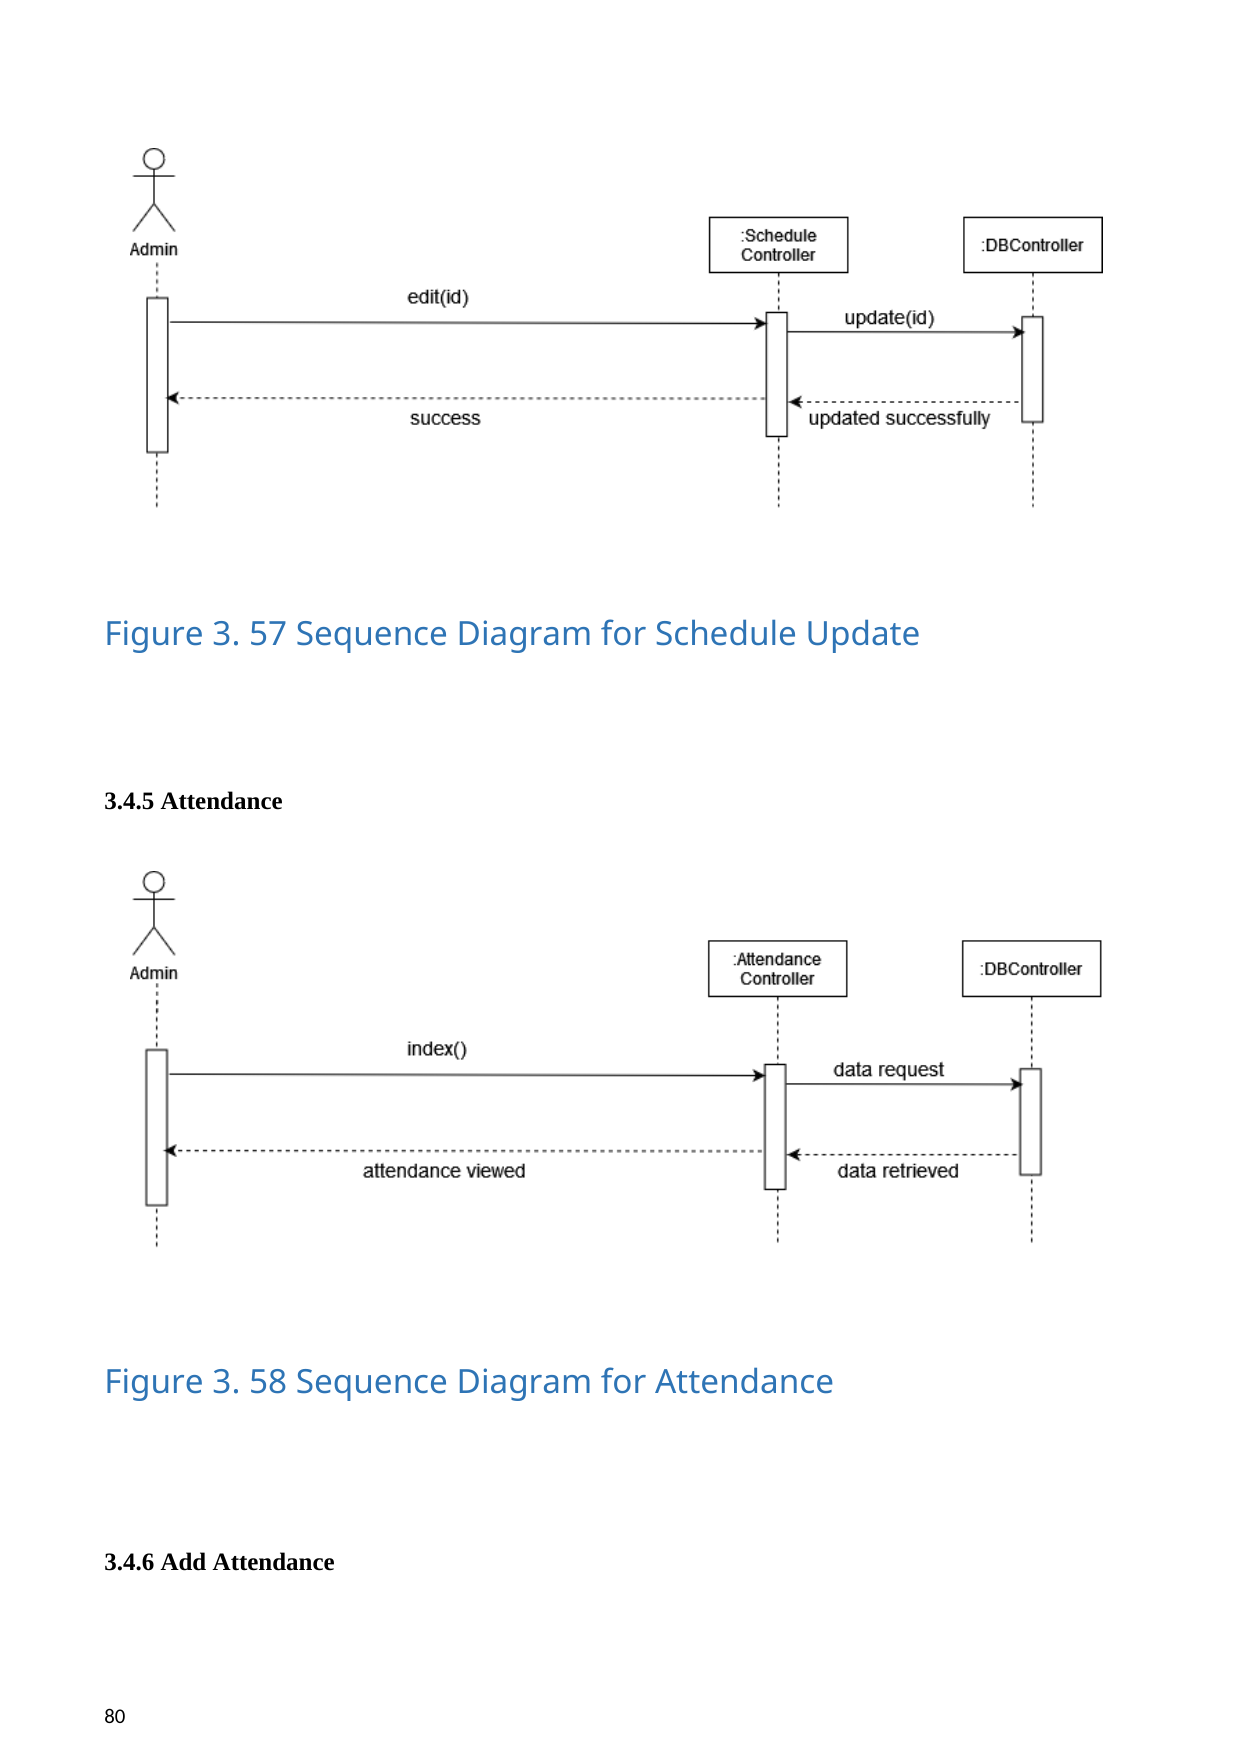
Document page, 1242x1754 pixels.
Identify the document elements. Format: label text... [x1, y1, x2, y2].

picture [130, 148, 1103, 509]
text 3.4.6 Add Attendance [104, 1547, 1128, 1576]
text 3.4.5 Attendance [104, 786, 1128, 814]
subtitle Figure 3. 57 Sequence Diagram for Schedule Update [104, 610, 1128, 655]
subtitle Figure 3. 58 Sequence Diagram for Attendance [104, 1358, 1128, 1403]
picture [130, 871, 1103, 1250]
